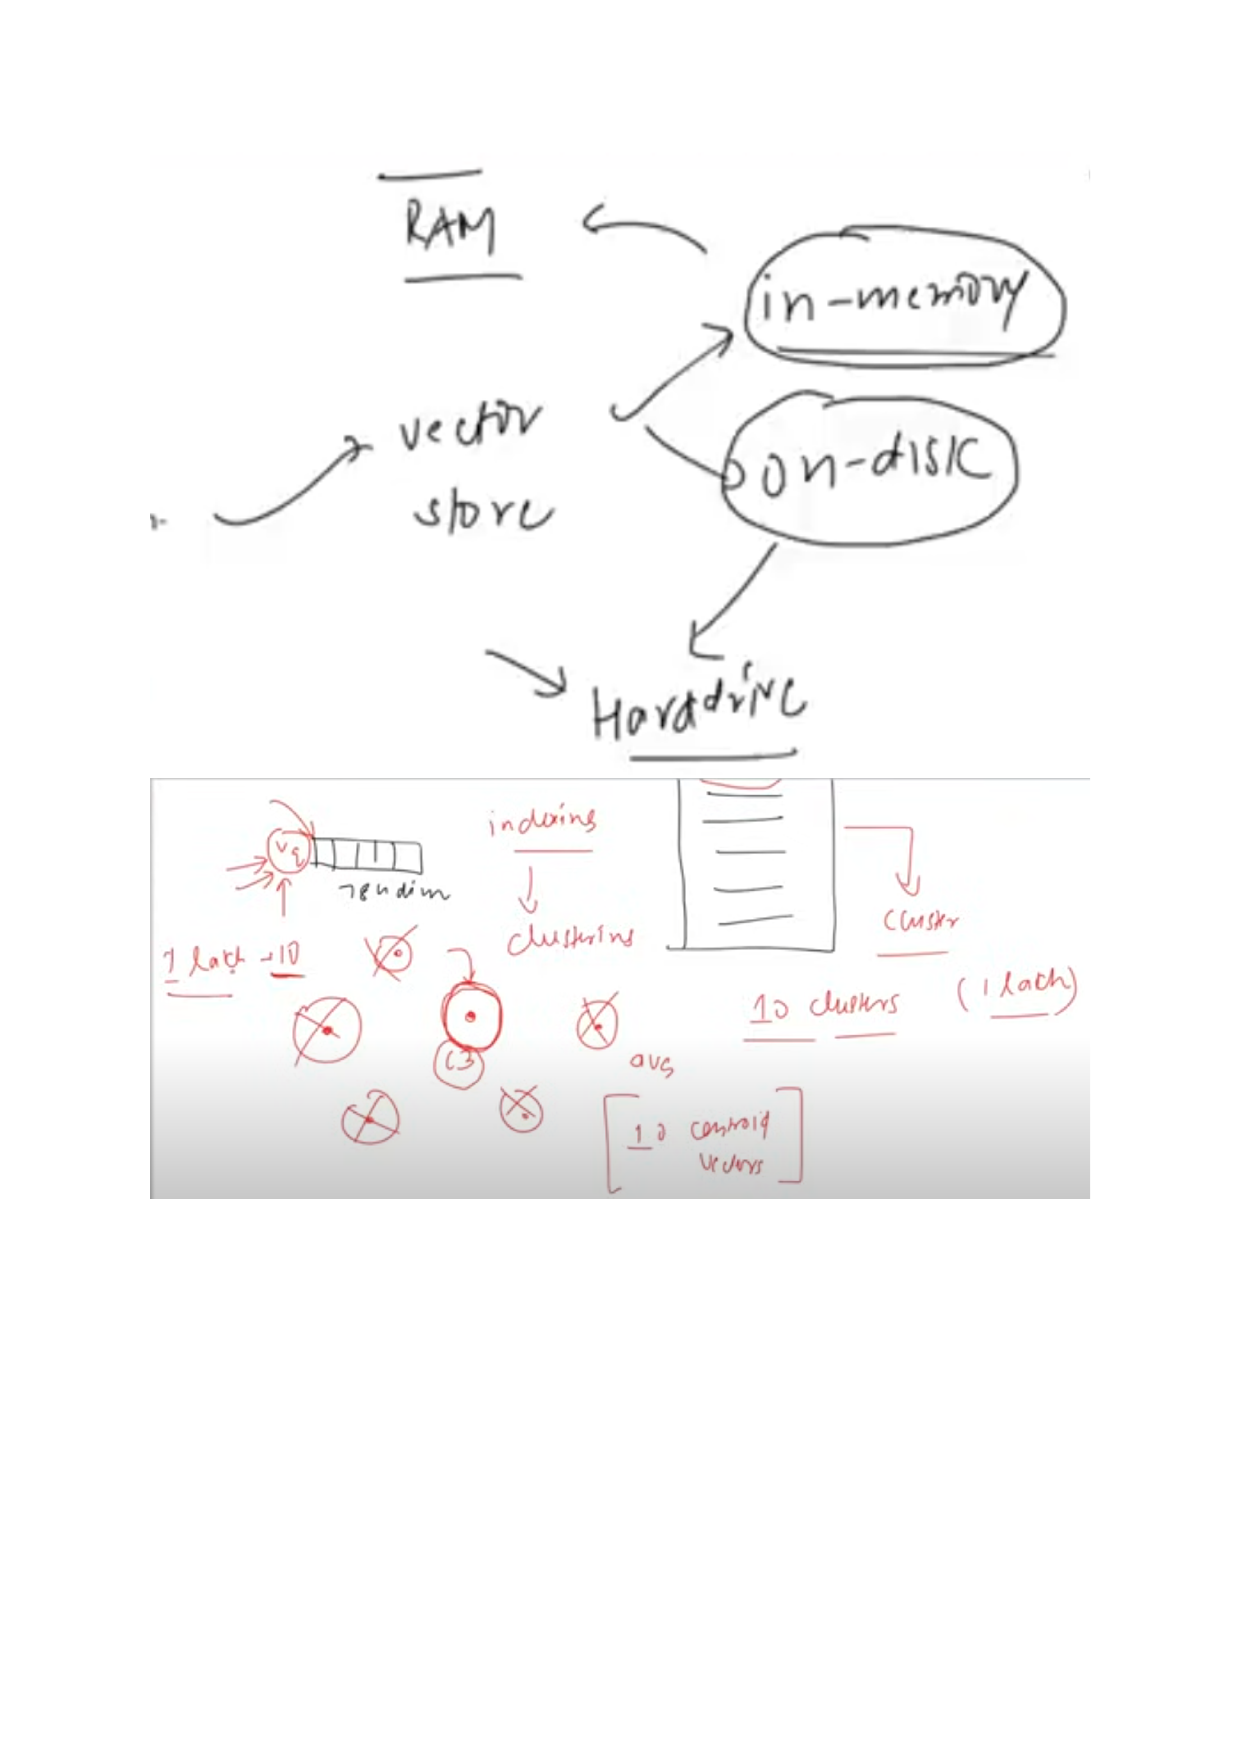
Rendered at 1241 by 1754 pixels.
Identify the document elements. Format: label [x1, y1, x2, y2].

picture [150, 150, 1091, 775]
picture [150, 778, 1091, 1199]
